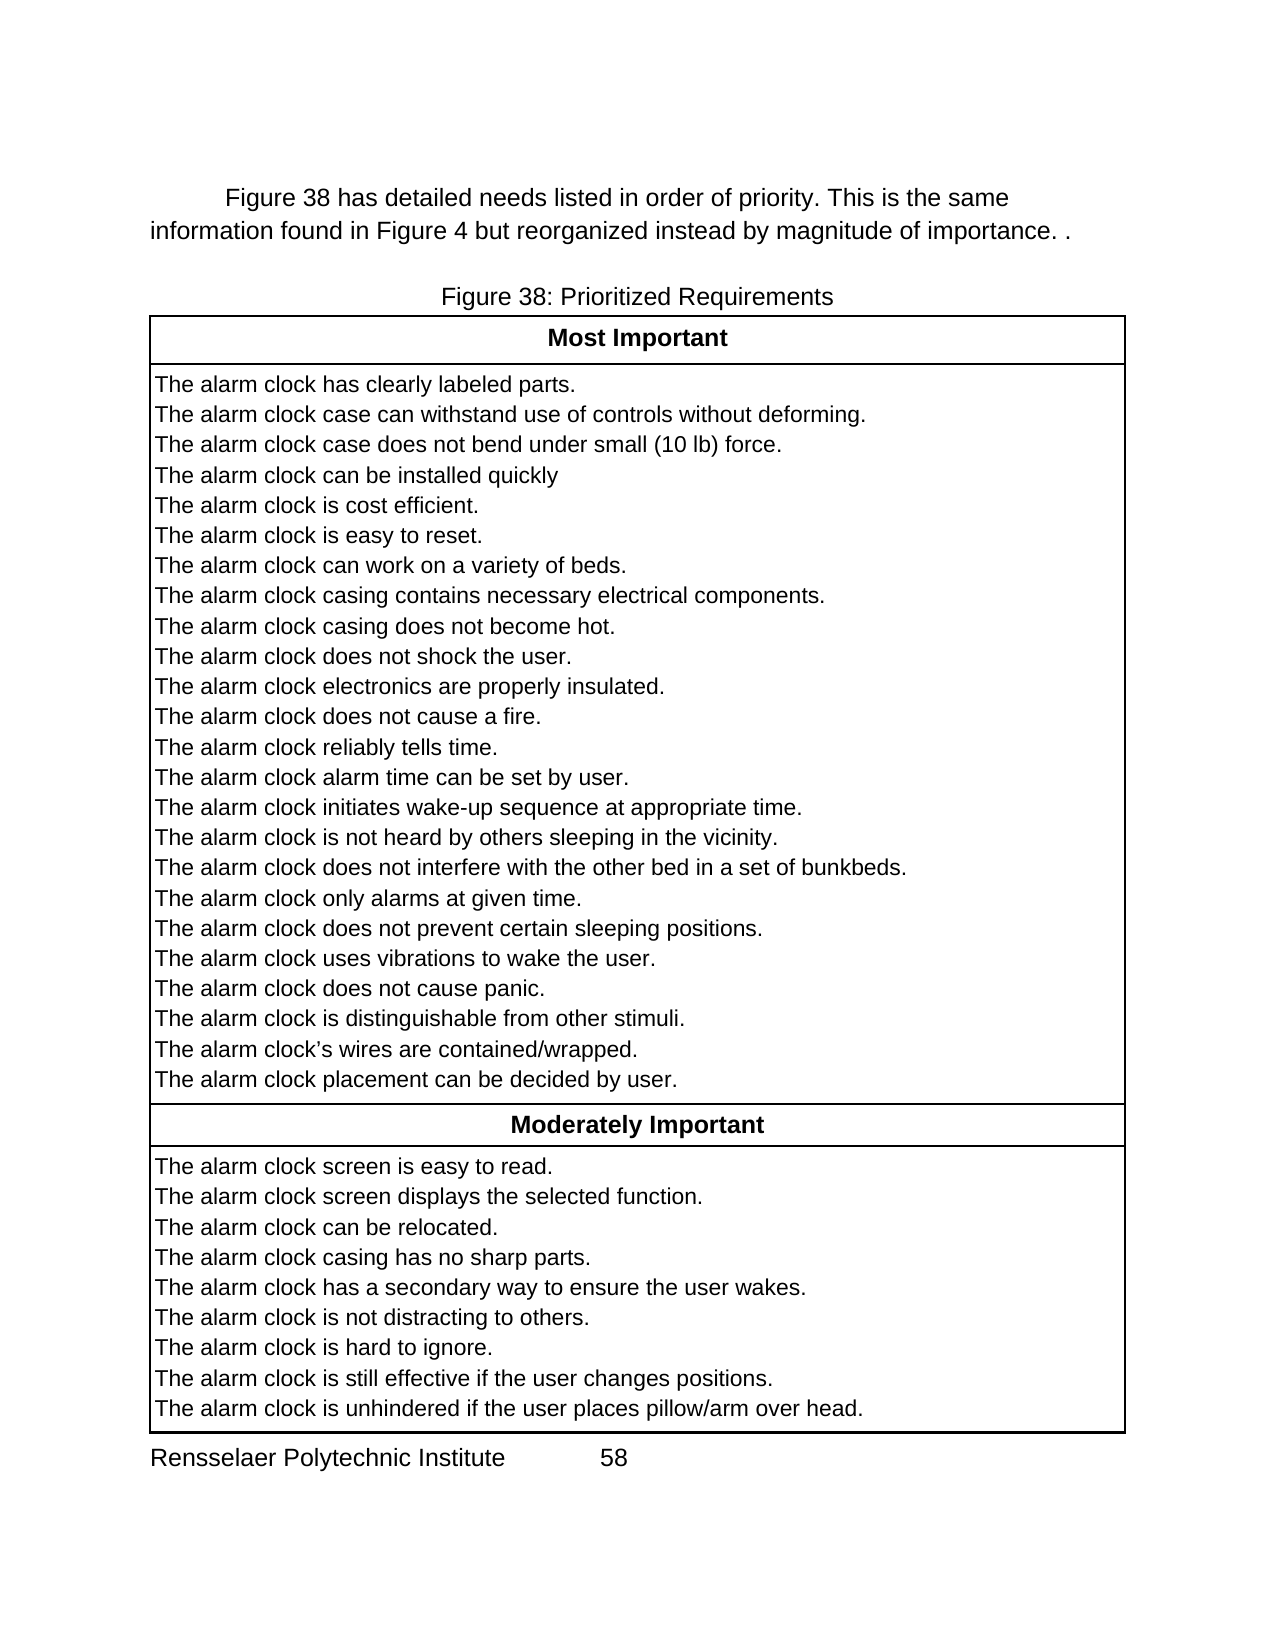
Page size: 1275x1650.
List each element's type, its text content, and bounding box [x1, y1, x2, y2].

table_cell The alarm clock has clearly labeled parts. The alarm clock case can withstand use of controls without deforming. The alarm clock case does not bend under small (10 lb) force. The alarm clock can be installed quickly The alarm clock is cost efficient. The alarm clock is easy to reset. The alarm clock can work on a variety of beds. The alarm clock casing contains necessary electrical components. The alarm clock casing does not become hot. The alarm clock does not shock the user. The alarm clock electronics are properly insulated. The alarm clock does not cause a fire. The alarm clock reliably tells time. The alarm clock alarm time can be set by user. The alarm clock initiates wake-up sequence at appropriate time. The alarm clock is not heard by others sleeping in the vicinity. The alarm clock does not interfere with the other bed in a set of bunkbeds. The alarm clock only alarms at given time. The alarm clock does not prevent certain sleeping positions. The alarm clock uses vibrations to wake the user. The alarm clock does not cause panic. The alarm clock is distinguishable from other stimuli. The alarm clock’s wires are contained/wrapped. The alarm clock placement can be decided by user. [151, 365, 1124, 1102]
text Figure 38 has detailed needs listed in order of priority. This is the same information found in Figure 4 but reorganized instead by magnitude of importance. . [150, 183, 1125, 245]
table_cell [151, 1147, 1124, 1431]
table_header Most Important [151, 317, 1124, 363]
table_cell Moderately Important [151, 1105, 1124, 1145]
text Figure 38: Prioritized Requirements [150, 282, 1125, 311]
